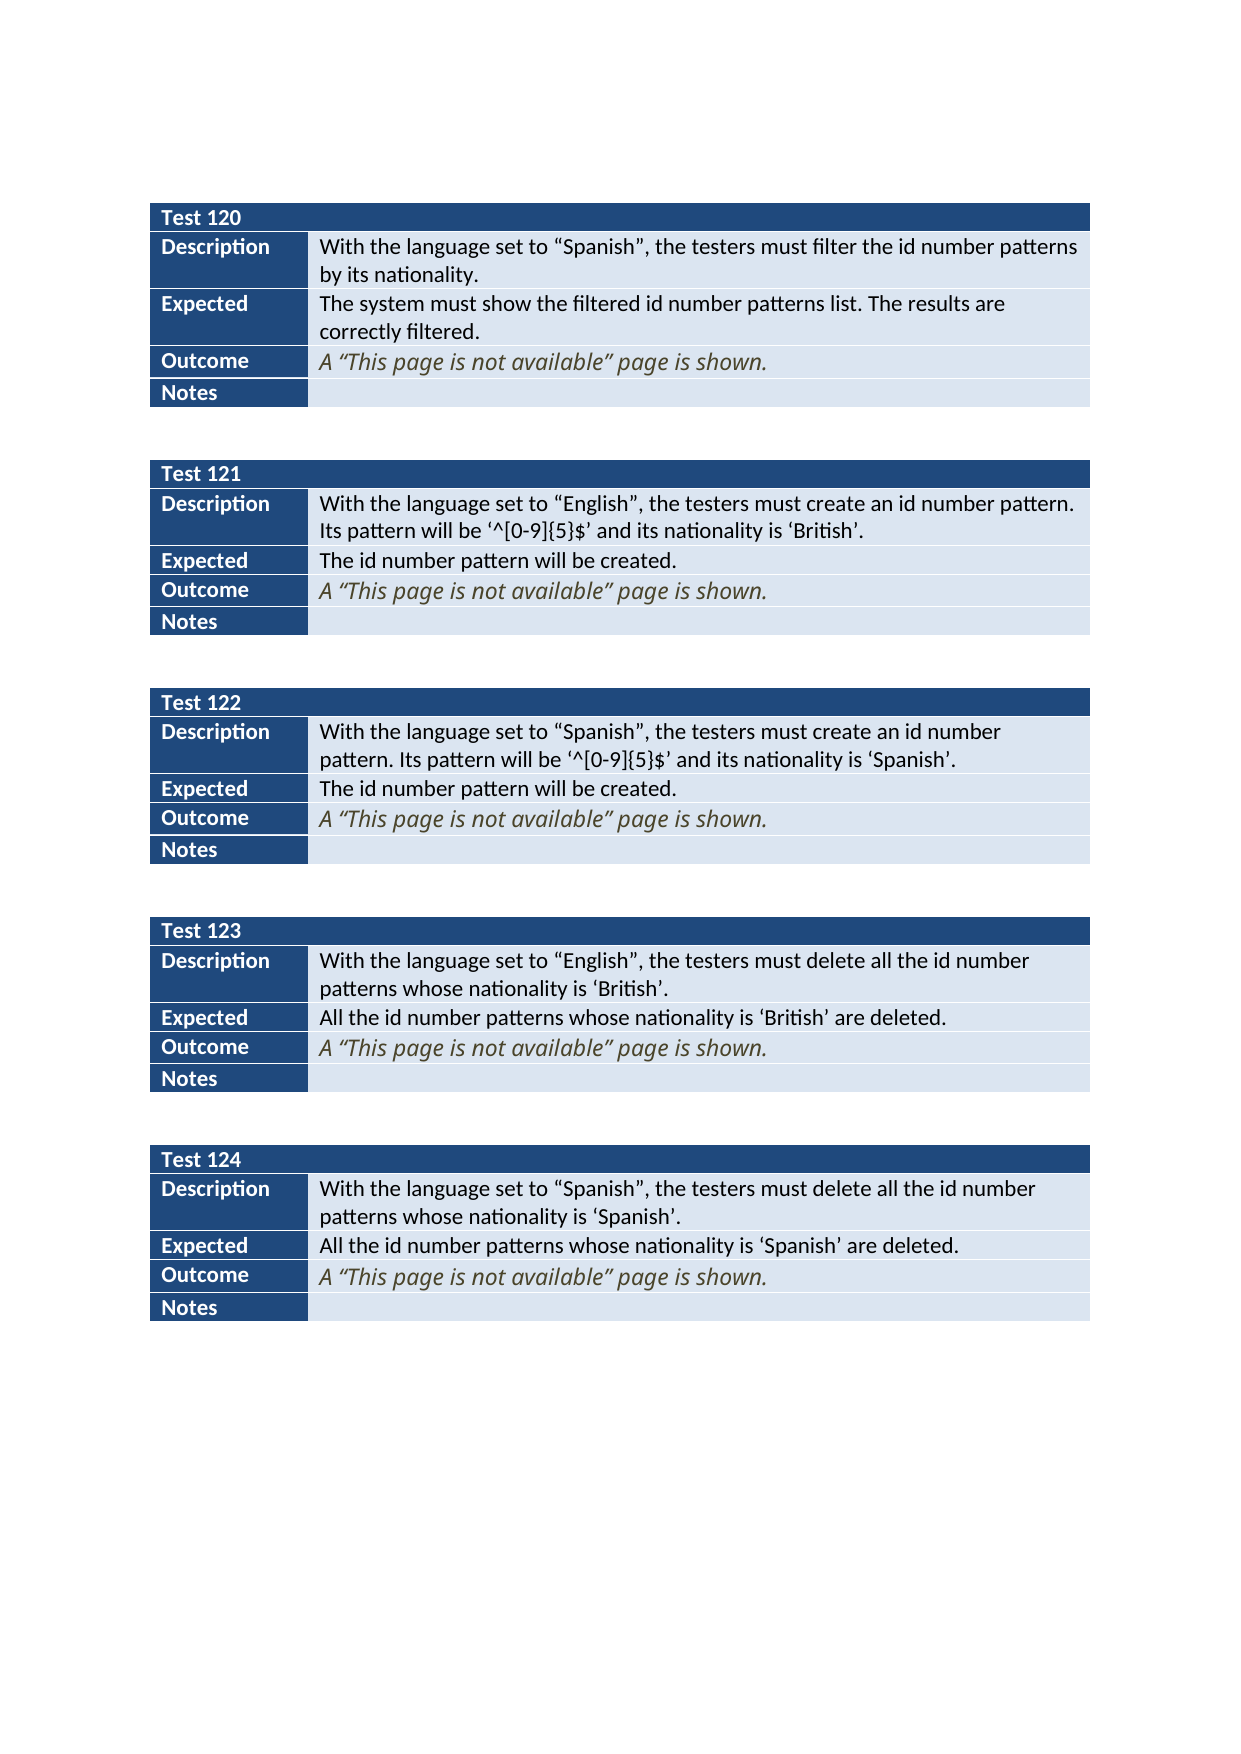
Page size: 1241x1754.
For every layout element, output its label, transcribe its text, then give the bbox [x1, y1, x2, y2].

table_cell All the id number patterns whose nationality is ‘Spanish’ are deleted. [308, 1231, 1090, 1259]
table_header Test 121 [150, 460, 1090, 488]
table_cell Description [150, 946, 308, 1002]
table_cell [308, 1064, 1090, 1092]
table_cell Outcome [150, 1032, 308, 1063]
table_cell [308, 836, 1090, 864]
table_cell Outcome [150, 803, 308, 834]
table_header Test 124 [150, 1145, 1090, 1173]
table_cell Outcome [150, 575, 308, 606]
table_cell Description [150, 1174, 308, 1230]
table_cell Notes [150, 607, 308, 635]
table_cell The id number pattern will be created. [308, 774, 1090, 802]
table_cell All the id number patterns whose nationality is ‘British’ are deleted. [308, 1003, 1090, 1031]
table_header Test 123 [150, 917, 1090, 945]
table_cell A “This page is not available” page is shown. [308, 803, 1090, 834]
table_cell With the language set to “English”, the testers must create an id number pattern. Its pattern will be ‘^[0-9]{5}$’ and its nationality is ‘British’. [308, 489, 1090, 545]
table_cell [308, 1293, 1090, 1321]
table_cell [308, 289, 1090, 345]
table_cell Outcome [150, 346, 308, 377]
table_cell [308, 379, 1090, 407]
table_cell A “This page is not available” page is shown. [308, 575, 1090, 606]
table_cell With the language set to “Spanish”, the testers must delete all the id number patterns whose nationality is ‘Spanish’. [308, 1174, 1090, 1230]
table_cell Description [150, 489, 308, 545]
table_cell A “This page is not available” page is shown. [308, 1260, 1090, 1292]
table_cell Notes [150, 379, 308, 407]
table_cell A “This page is not available” page is shown. [308, 346, 1090, 377]
table_cell Expected [150, 1003, 308, 1031]
table_cell With the language set to “Spanish”, the testers must create an id number pattern. Its pattern will be ‘^[0-9]{5}$’ and its nationality is ‘Spanish’. [308, 717, 1090, 773]
table_cell Notes [150, 1293, 308, 1321]
table_cell Expected [150, 546, 308, 574]
table_cell Outcome [150, 1260, 308, 1292]
table_cell A “This page is not available” page is shown. [308, 1032, 1090, 1063]
table_cell With the language set to “English”, the testers must delete all the id number patterns whose nationality is ‘British’. [308, 946, 1090, 1002]
table_cell With the language set to “Spanish”, the testers must filter the id number patterns by its nationality. [308, 232, 1090, 288]
table_cell Notes [150, 1064, 308, 1092]
table_cell Expected [150, 774, 308, 802]
table_cell [308, 607, 1090, 635]
table_header Test 120 [150, 203, 1090, 231]
table_header Test 122 [150, 688, 1090, 716]
table_cell The id number pattern will be created. [308, 546, 1090, 574]
table_cell Description [150, 232, 308, 288]
table_cell Expected [150, 1231, 308, 1259]
table_cell Expected [150, 289, 308, 345]
table_cell Description [150, 717, 308, 773]
table_cell Notes [150, 836, 308, 864]
